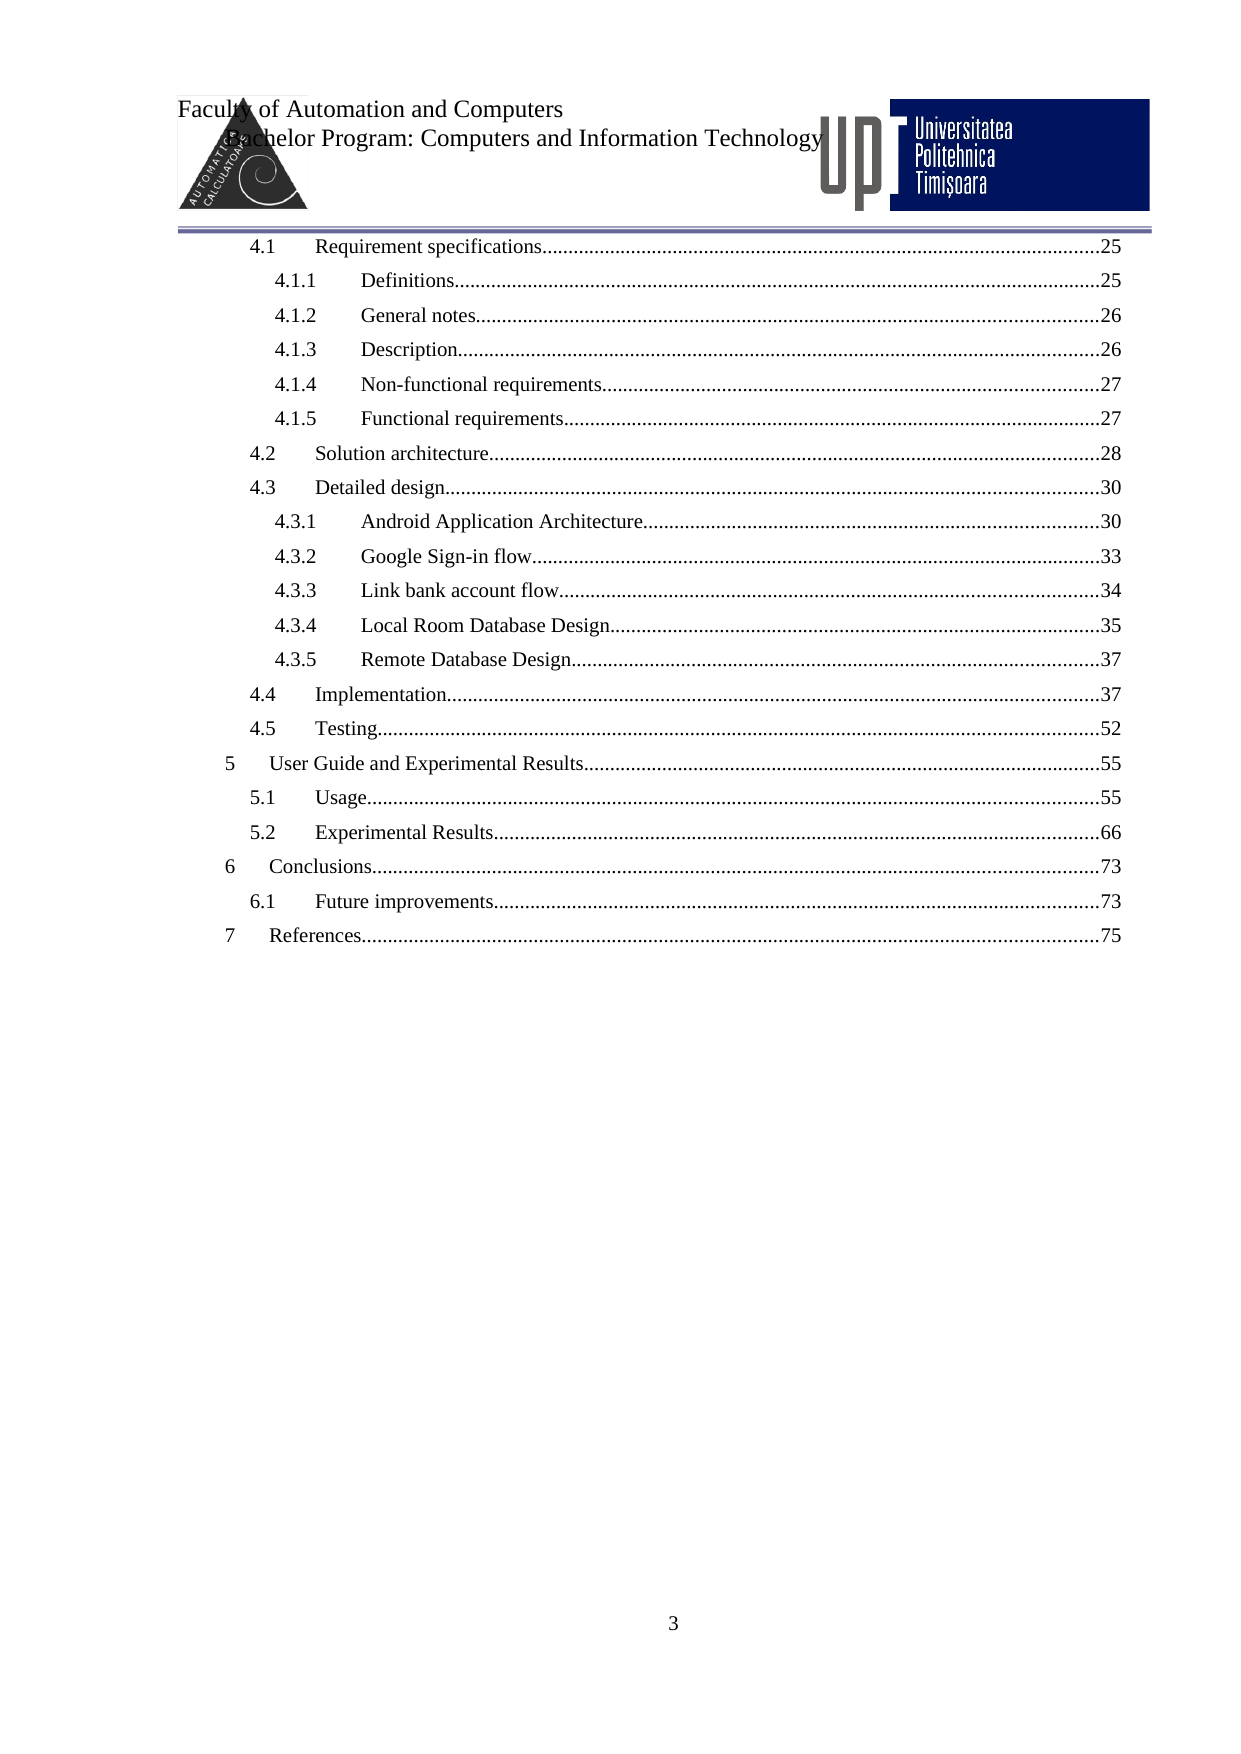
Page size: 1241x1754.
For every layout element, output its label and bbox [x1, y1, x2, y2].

picture [820, 99, 1150, 211]
picture [177, 95, 309, 211]
picture [177, 225, 1153, 234]
